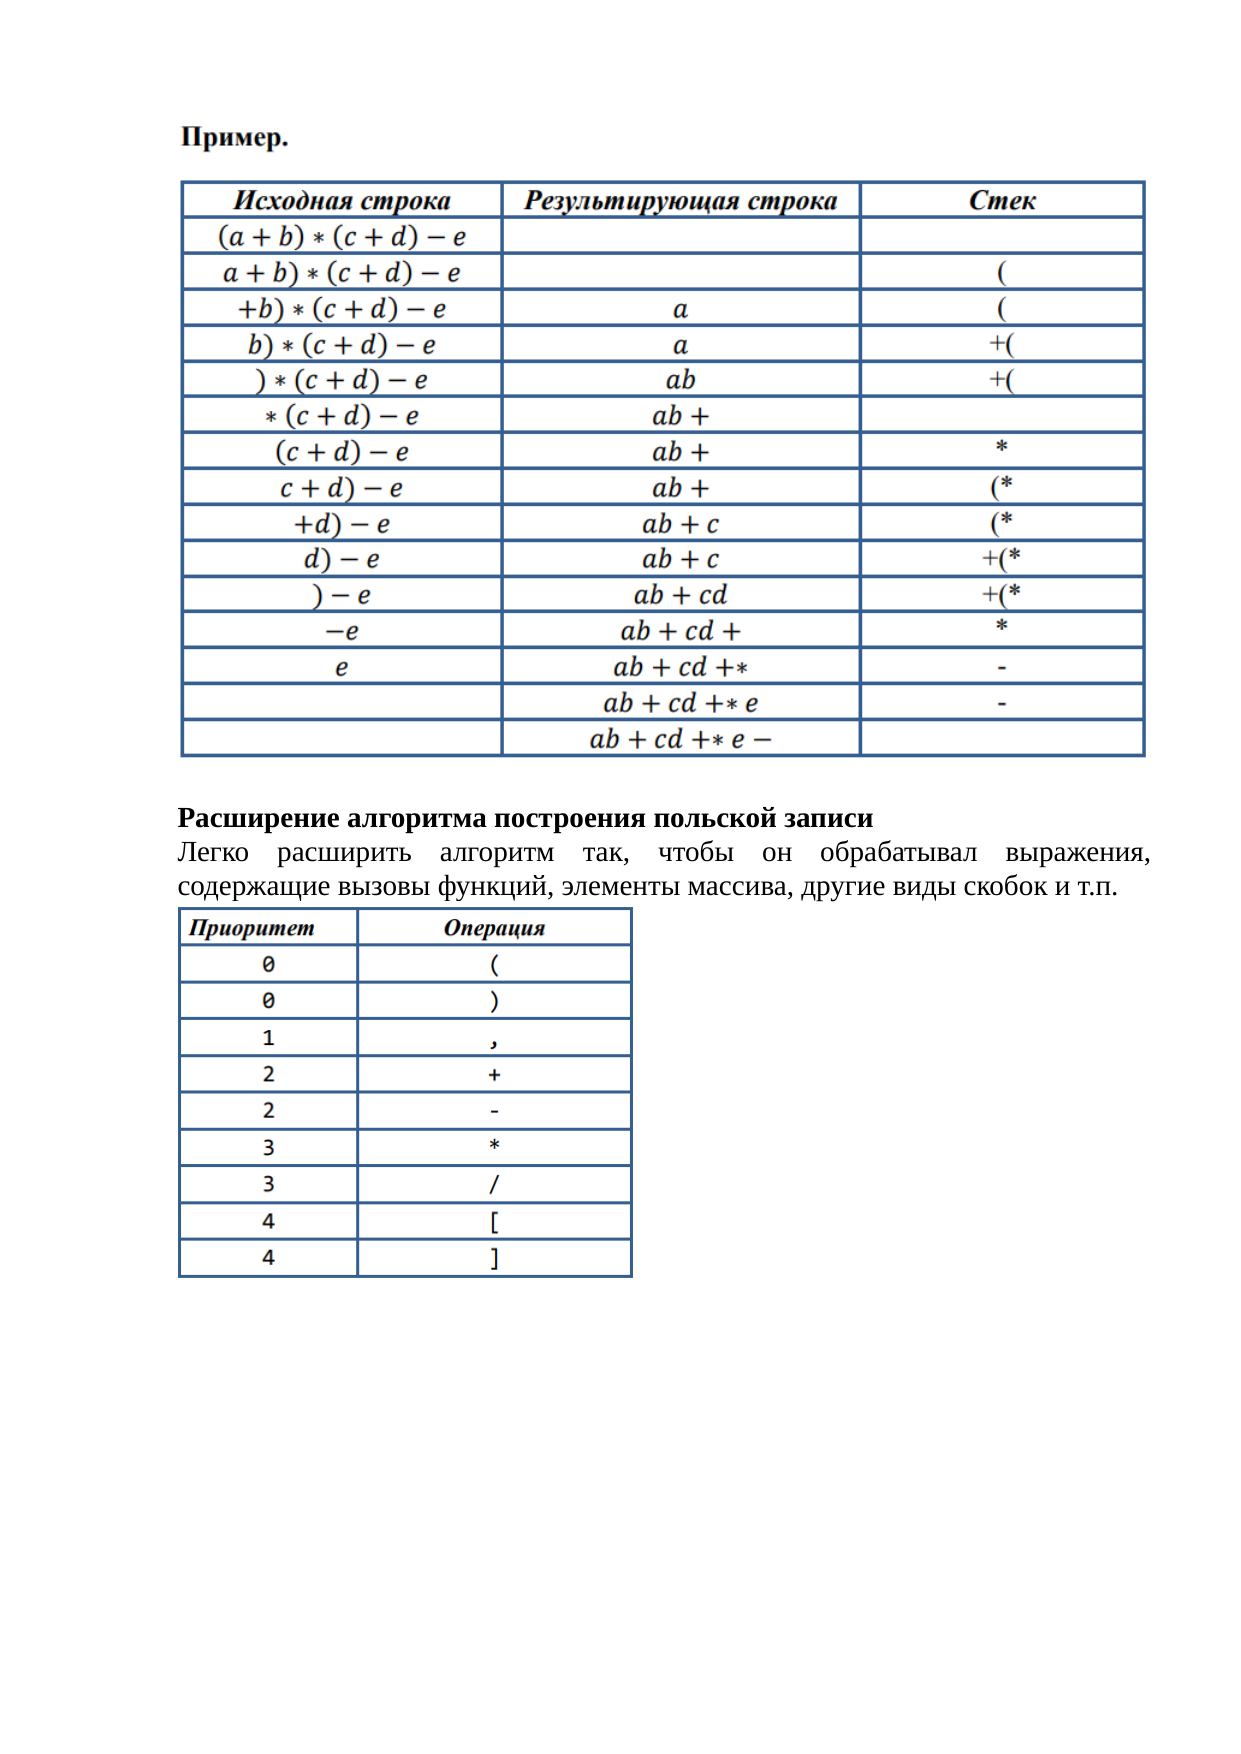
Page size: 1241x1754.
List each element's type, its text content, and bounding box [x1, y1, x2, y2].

text Расширение алгоритма построения польской записи [177, 801, 1152, 834]
picture [177, 118, 1152, 767]
text Легко расширить алгоритм так, чтобы он обрабатывал выражения, содержащие вызовы функций, элементы массива, другие виды скобок и т.п. [177, 834, 1152, 901]
picture [177, 901, 635, 1287]
